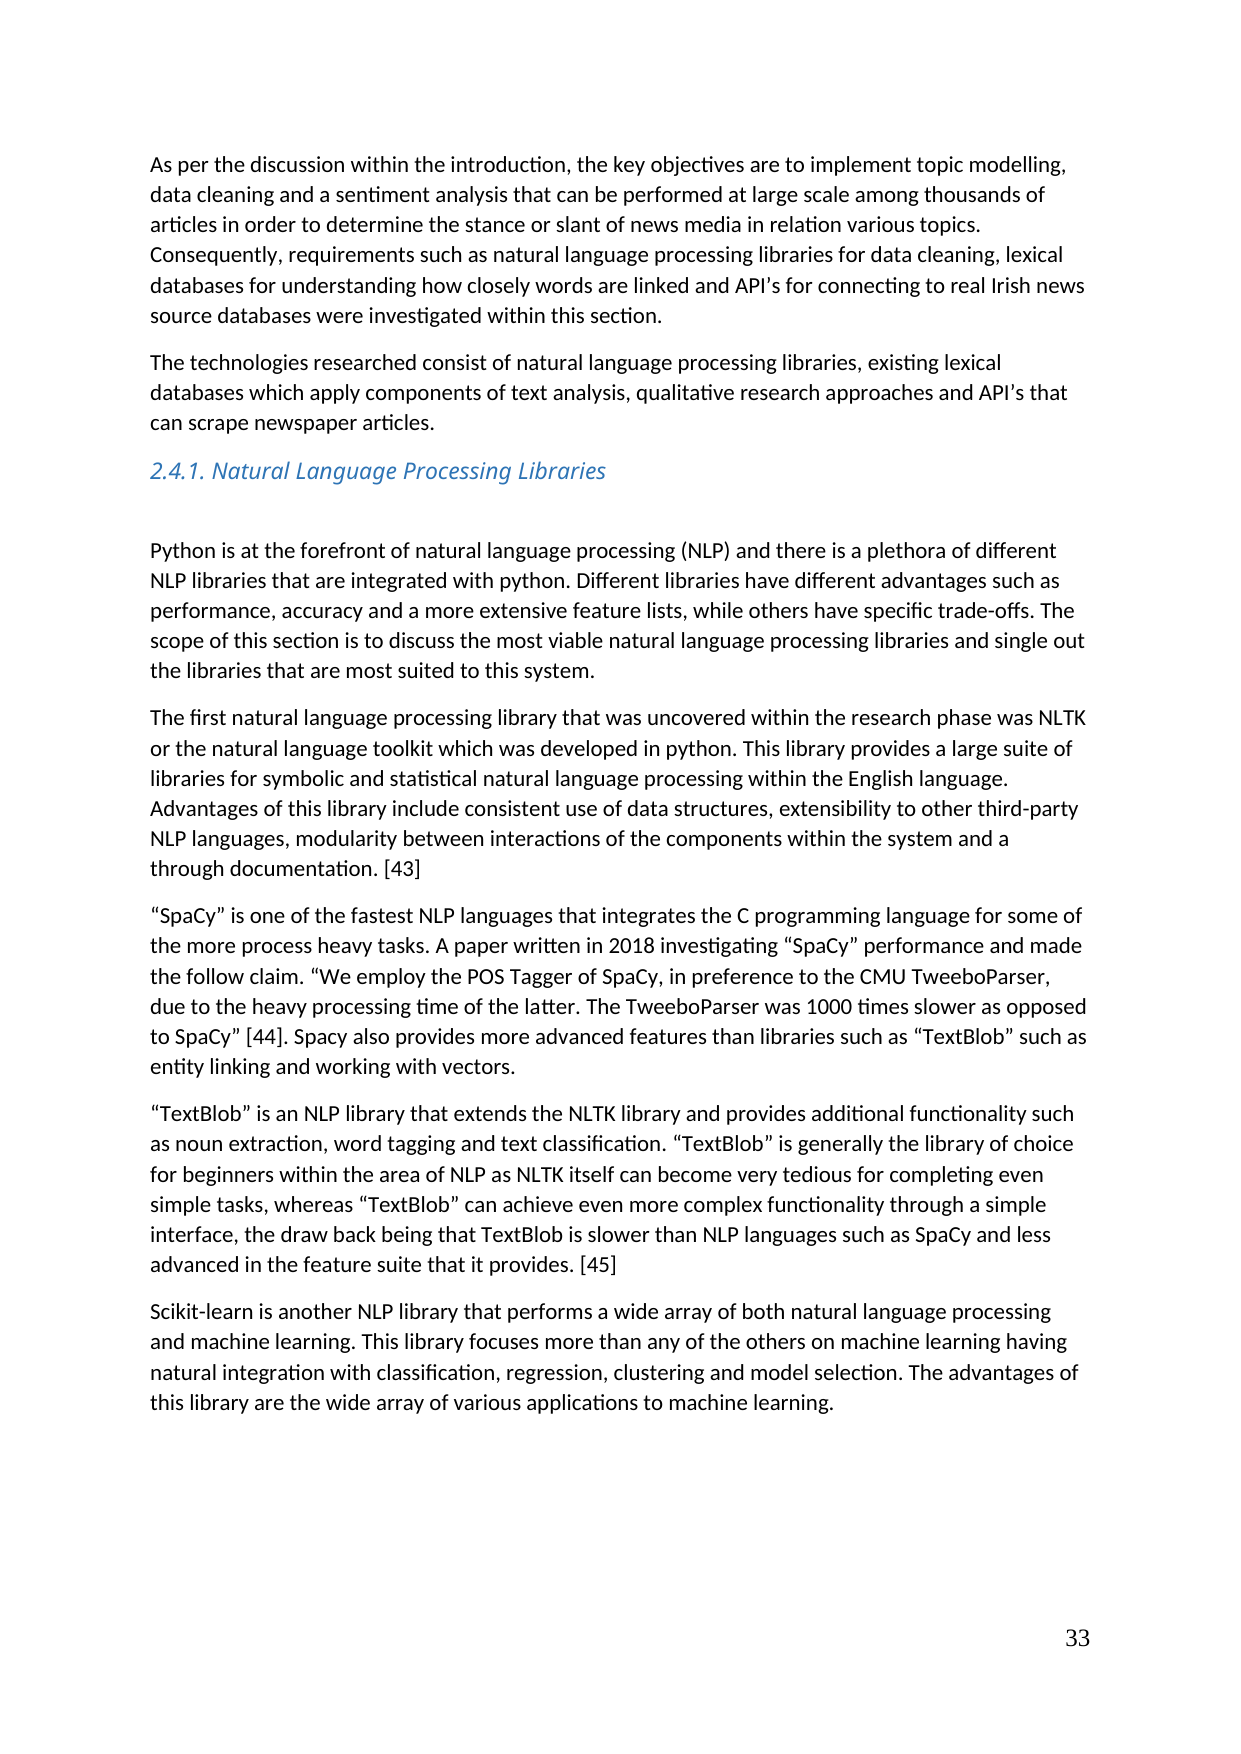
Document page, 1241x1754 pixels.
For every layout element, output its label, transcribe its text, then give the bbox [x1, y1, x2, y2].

subtitle 2.4.1. Natural Language Processing Libraries [150, 455, 1090, 486]
text “TextBlob” is an NLP library that extends the NLTK library and provides additional functionality such as noun extraction, word tagging and text classification. “TextBlob” is generally the library of choice for beginners within the area of NLP as NLTK itself can become very tedious for completing even simple tasks, whereas “TextBlob” can achieve even more complex functionality through a simple interface, the draw back being that TextBlob is slower than NLP languages such as SpaCy and less advanced in the feature suite that it provides. [45] [150, 1099, 1090, 1278]
text Scikit-learn is another NLP library that performs a wide array of both natural language processing and machine learning. This library focuses more than any of the others on machine learning having natural integration with classification, regression, clustering and model selection. The advantages of this library are the wide array of various applications to machine learning. [150, 1297, 1090, 1416]
text The first natural language processing library that was uncovered within the research phase was NLTK or the natural language toolkit which was developed in python. This library provides a large suite of libraries for symbolic and statistical natural language processing within the English language. Advantages of this library include consistent use of data structures, extensibility to other third-party NLP languages, modularity between interactions of the components within the system and a through documentation. [43] [150, 703, 1090, 883]
text “SpaCy” is one of the fastest NLP languages that integrates the C programming language for some of the more process heavy tasks. A paper written in 2018 investigating “SpaCy” performance and made the follow claim. “We employ the POS Tagger of SpaCy, in preference to the CMU TweeboParser, due to the heavy processing time of the latter. The TweeboParser was 1000 times slower as opposed to SpaCy” [44]. Spacy also provides more advanced features than libraries such as “TextBlob” such as entity linking and working with vectors. [150, 901, 1090, 1081]
text As per the discussion within the introduction, the key objectives are to implement topic modelling, data cleaning and a sentiment analysis that can be performed at large scale among thousands of articles in order to determine the stance or slant of news media in relation various topics. Consequently, requirements such as natural language processing libraries for data cleaning, lexical databases for understanding how closely words are linked and API’s for connecting to real Irish news source databases were investigated within this section. [150, 150, 1090, 329]
text Python is at the forefront of natural language processing (NLP) and there is a plethora of different NLP libraries that are integrated with python. Different libraries have different advantages such as performance, accuracy and a more extensive feature lists, while others have specific trade-offs. The scope of this section is to discuss the most viable natural language processing libraries and single out the libraries that are most suited to this system. [150, 536, 1090, 685]
text The technologies researched consist of natural language processing libraries, existing lexical databases which apply components of text analysis, qualitative research approaches and API’s that can scrape newspaper articles. [150, 348, 1090, 436]
